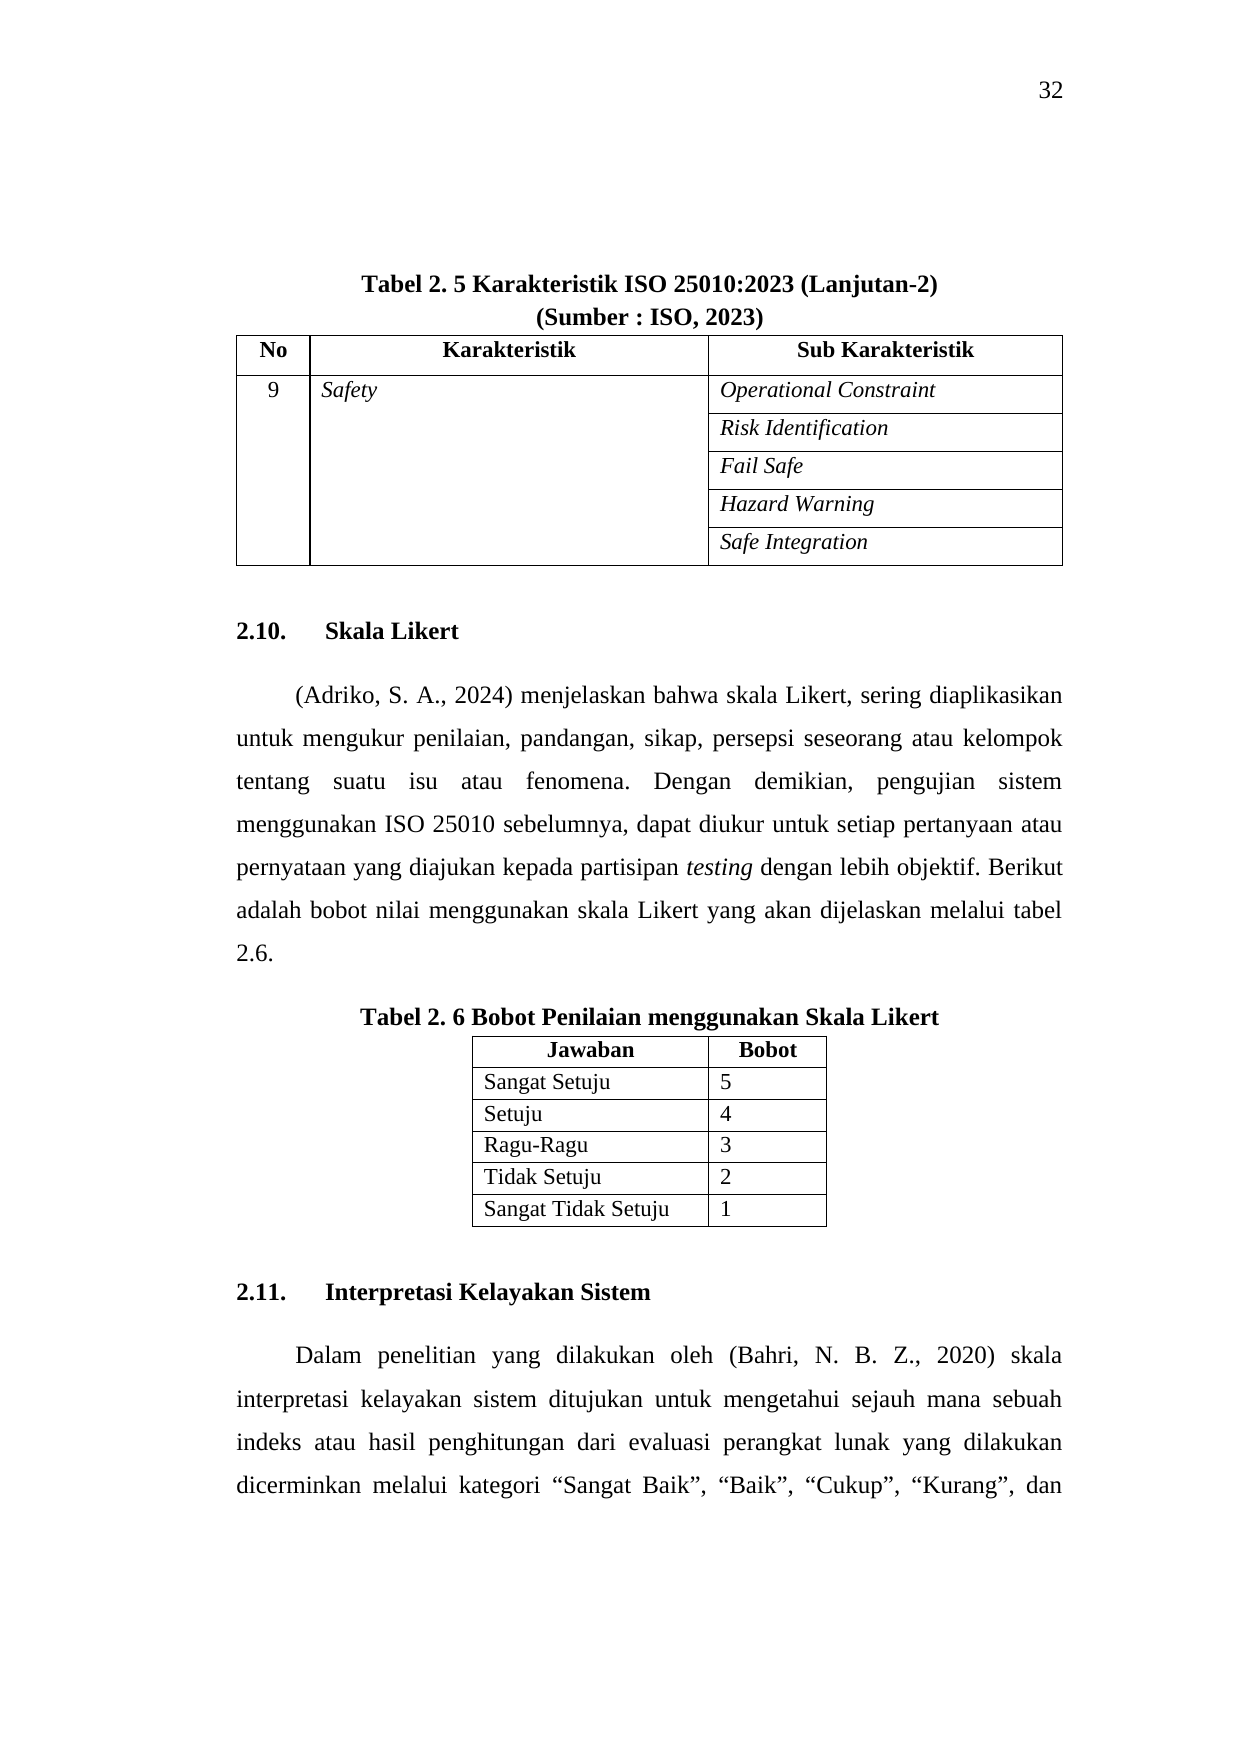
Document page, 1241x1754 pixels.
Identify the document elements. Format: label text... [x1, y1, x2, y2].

text (Adriko, S. A., 2024) menjelaskan bahwa skala Likert, sering diaplikasikan untuk mengukur penilaian, pandangan, sikap, persepsi seseorang atau kelompok tentang suatu isu atau fenomena. Dengan demikian, pengujian sistem menggunakan ISO 25010 sebelumnya, dapat diukur untuk setiap pertanyaan atau pernyataan yang diajukan kepada partisipan testing dengan lebih objektif. Berikut adalah bobot nilai menggunakan skala Likert yang akan dijelaskan melalui tabel 2.6. [236, 680, 1063, 967]
table_header Bobot [709, 1037, 826, 1067]
table_cell Tidak Setuju [473, 1163, 708, 1194]
subtitle Skala Likert [236, 616, 1063, 644]
table_cell Sangat Setuju [473, 1068, 708, 1099]
table_header Jawaban [473, 1037, 708, 1067]
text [236, 1341, 1063, 1499]
text (Sumber : ISO, 2023) [236, 302, 1063, 331]
table_cell 4 [709, 1100, 826, 1131]
table_cell Sangat Tidak Setuju [473, 1195, 708, 1226]
table_cell 9 [237, 376, 309, 565]
table_cell Safety [311, 376, 708, 565]
table_cell 2 [709, 1163, 826, 1194]
table_cell Risk Identification [709, 414, 1062, 451]
text Tabel 2. 5 Karakteristik ISO 25010:2023 (Lanjutan-2) [236, 269, 1063, 298]
table_header Sub Karakteristik [709, 336, 1062, 375]
table_cell Hazard Warning [709, 490, 1062, 527]
table_cell 3 [709, 1132, 826, 1162]
table_cell Safe Integration [709, 528, 1062, 565]
table_cell 5 [709, 1068, 826, 1099]
table_cell Ragu-Ragu [473, 1132, 708, 1162]
table_cell 1 [709, 1195, 826, 1226]
text Tabel 2. Bobot Penilaian menggunakan Skala Likert [236, 1002, 1063, 1031]
table_cell Fail Safe [709, 452, 1062, 489]
table_cell Setuju [473, 1100, 708, 1131]
table_header Karakteristik [311, 336, 708, 375]
table_cell Operational Constraint [709, 376, 1062, 413]
table_header No [237, 336, 309, 375]
subtitle Interpretasi Kelayakan Sistem [236, 1277, 1063, 1305]
